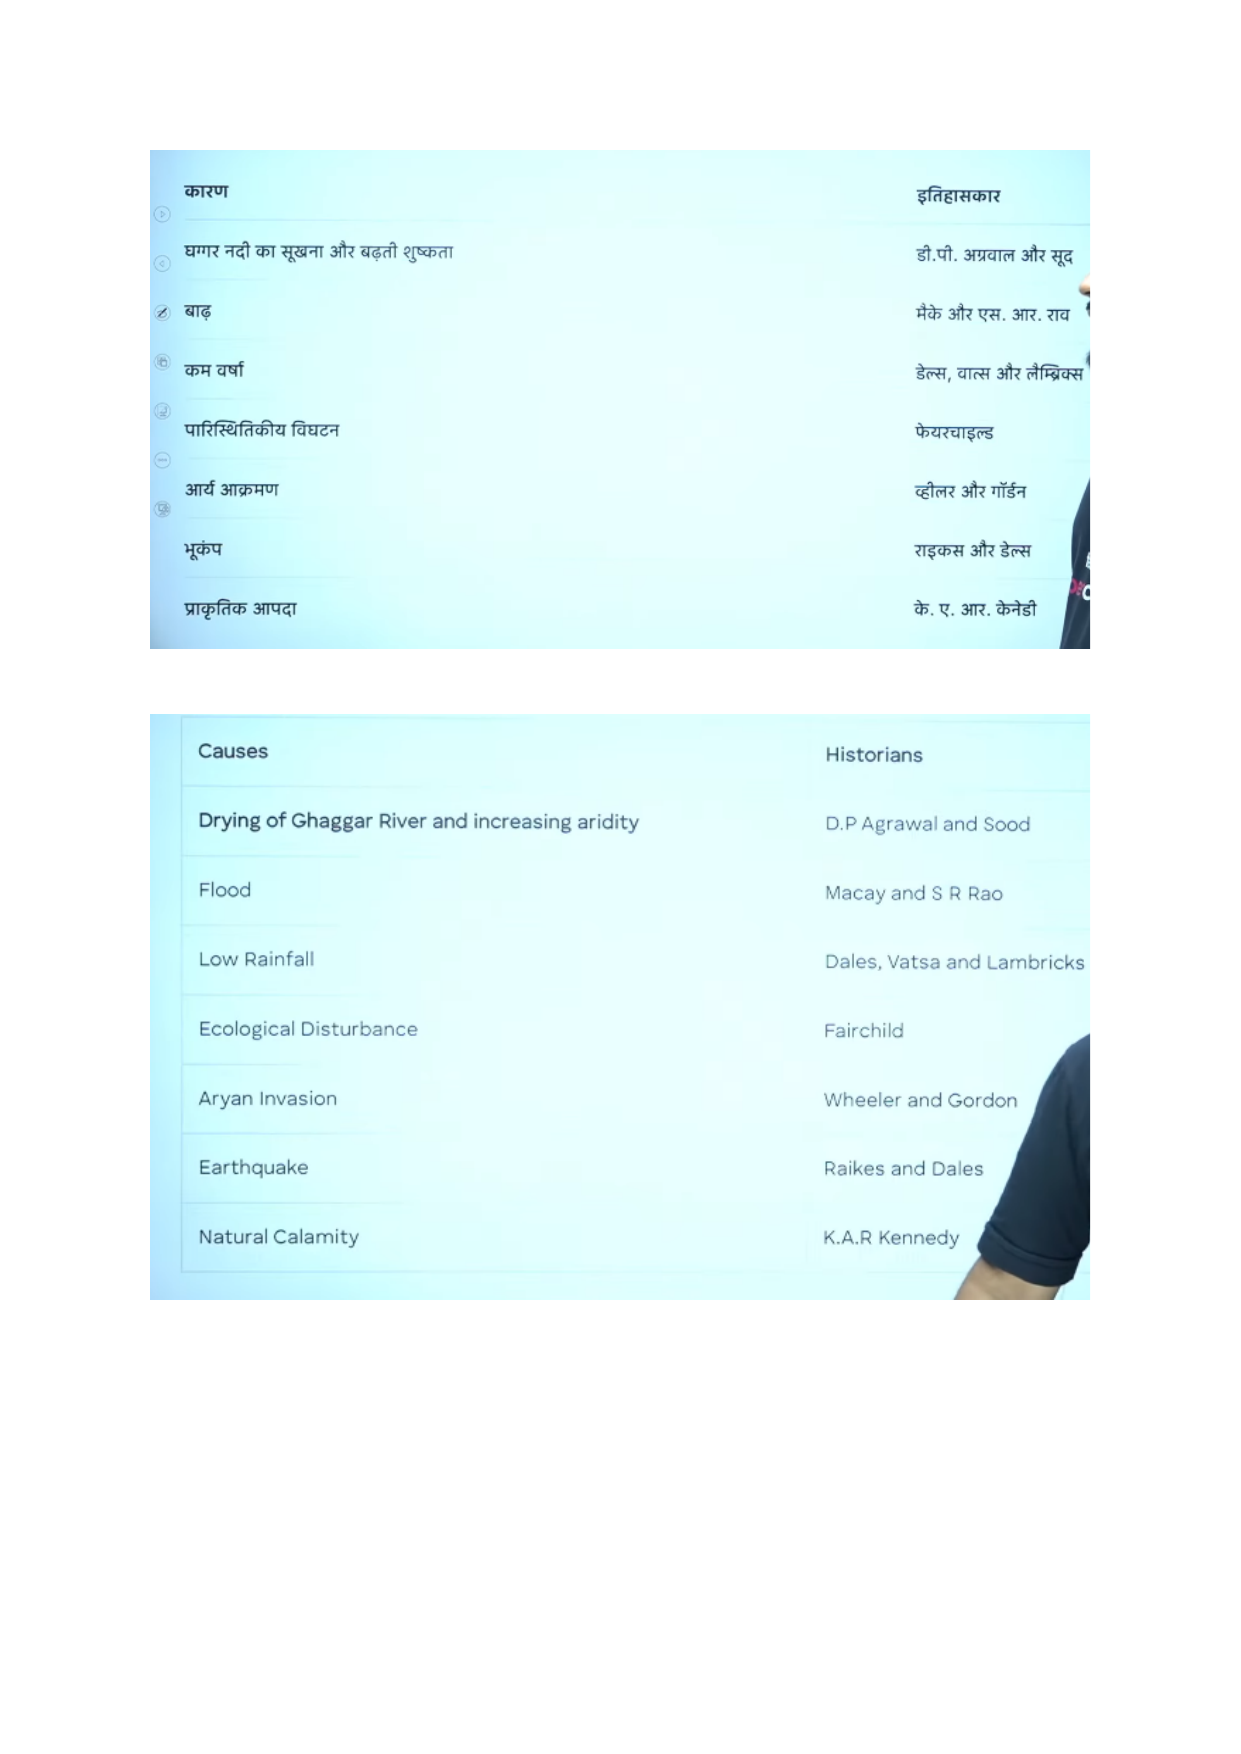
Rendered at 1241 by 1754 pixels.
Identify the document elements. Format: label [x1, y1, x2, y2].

picture [150, 714, 1091, 1300]
picture [150, 150, 1091, 649]
